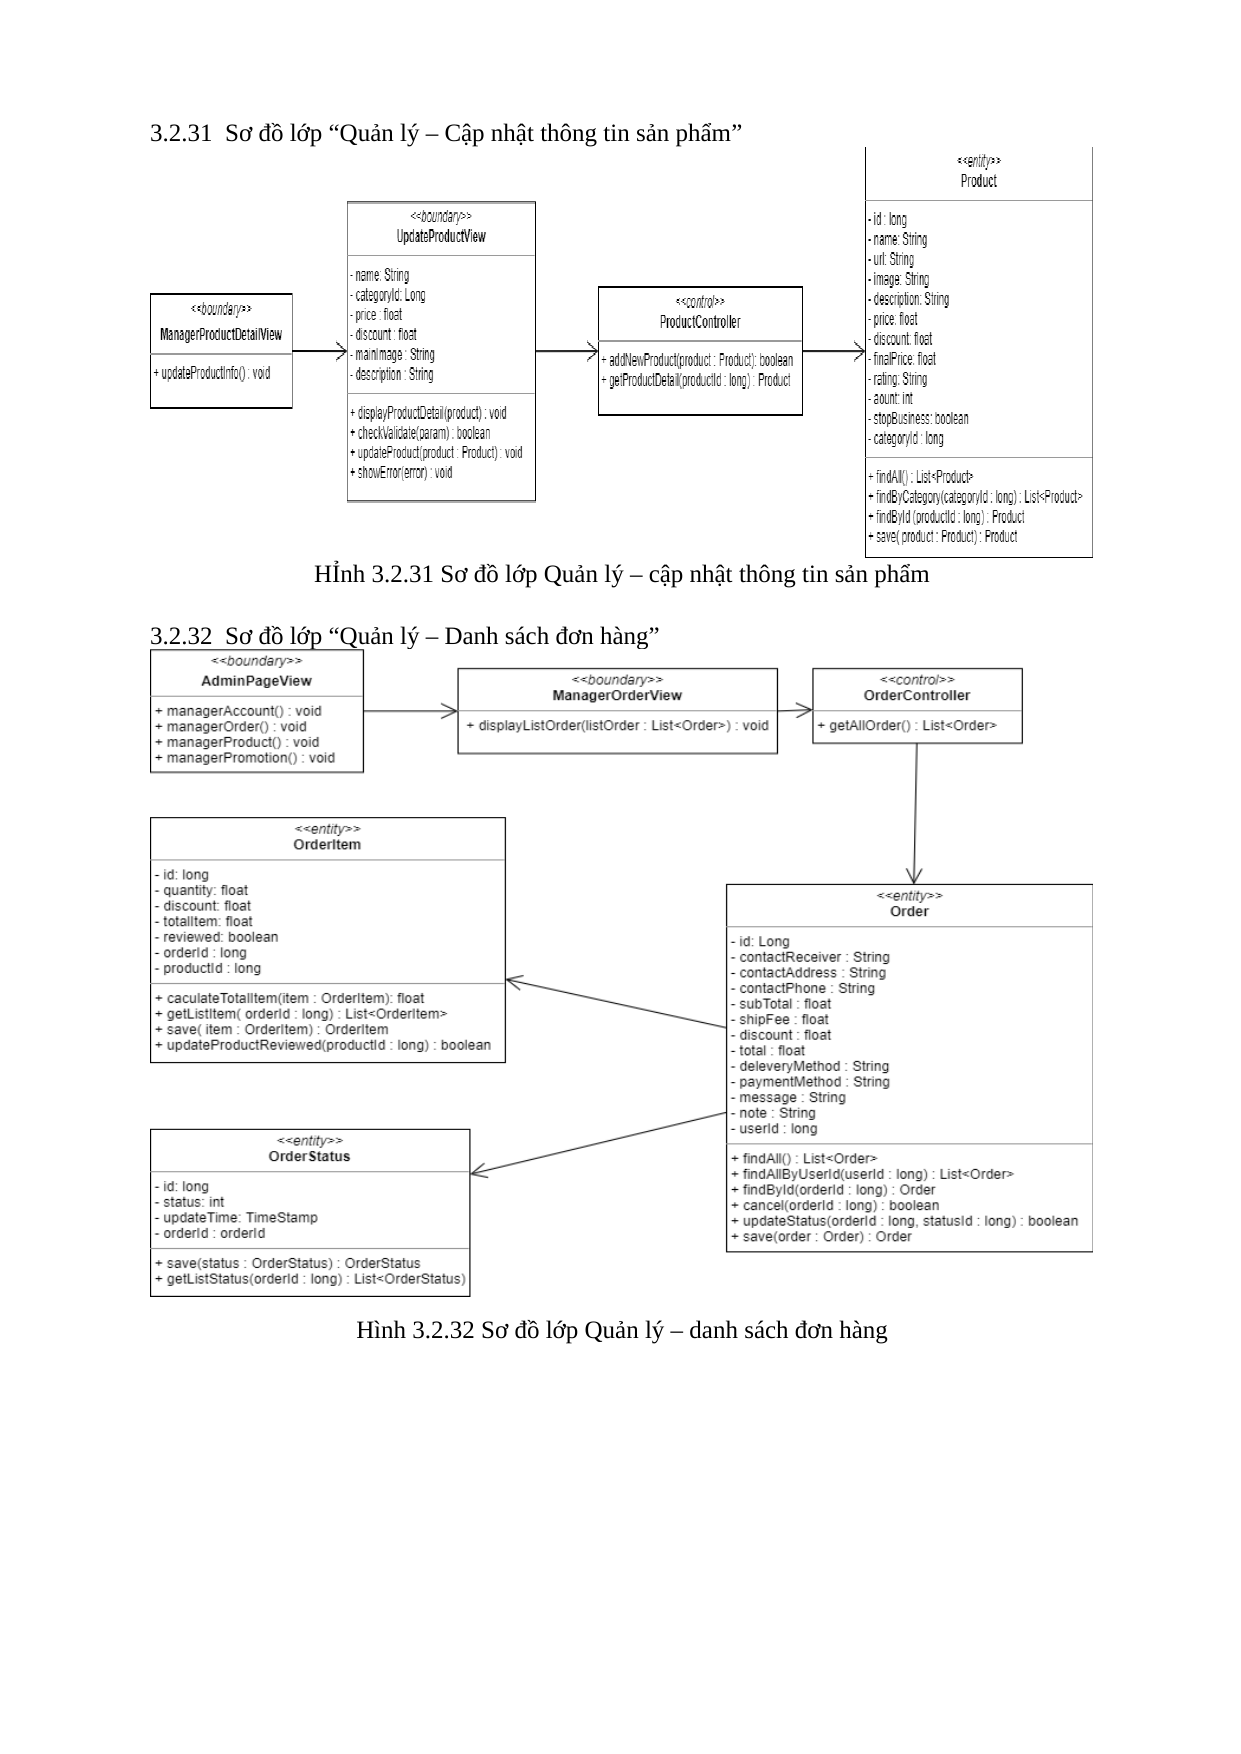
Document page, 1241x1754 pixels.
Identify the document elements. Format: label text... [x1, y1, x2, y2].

picture [150, 147, 1093, 560]
picture [150, 649, 1093, 1297]
subtitle 3.2.31 Sơ đồ lớp “Quản lý – Cập nhật thông tin sản phẩm” [150, 118, 1094, 147]
text Hình 3.2.32 Sơ đồ lớp Quản lý – danh sách đơn hàng [150, 1315, 1094, 1344]
text HỈnh 3.2.31 Sơ đồ lớp Quản lý – cập nhật thông tin sản phẩm [150, 559, 1094, 588]
subtitle 3.2.32 Sơ đồ lớp “Quản lý – Danh sách đơn hàng” [150, 621, 1094, 649]
